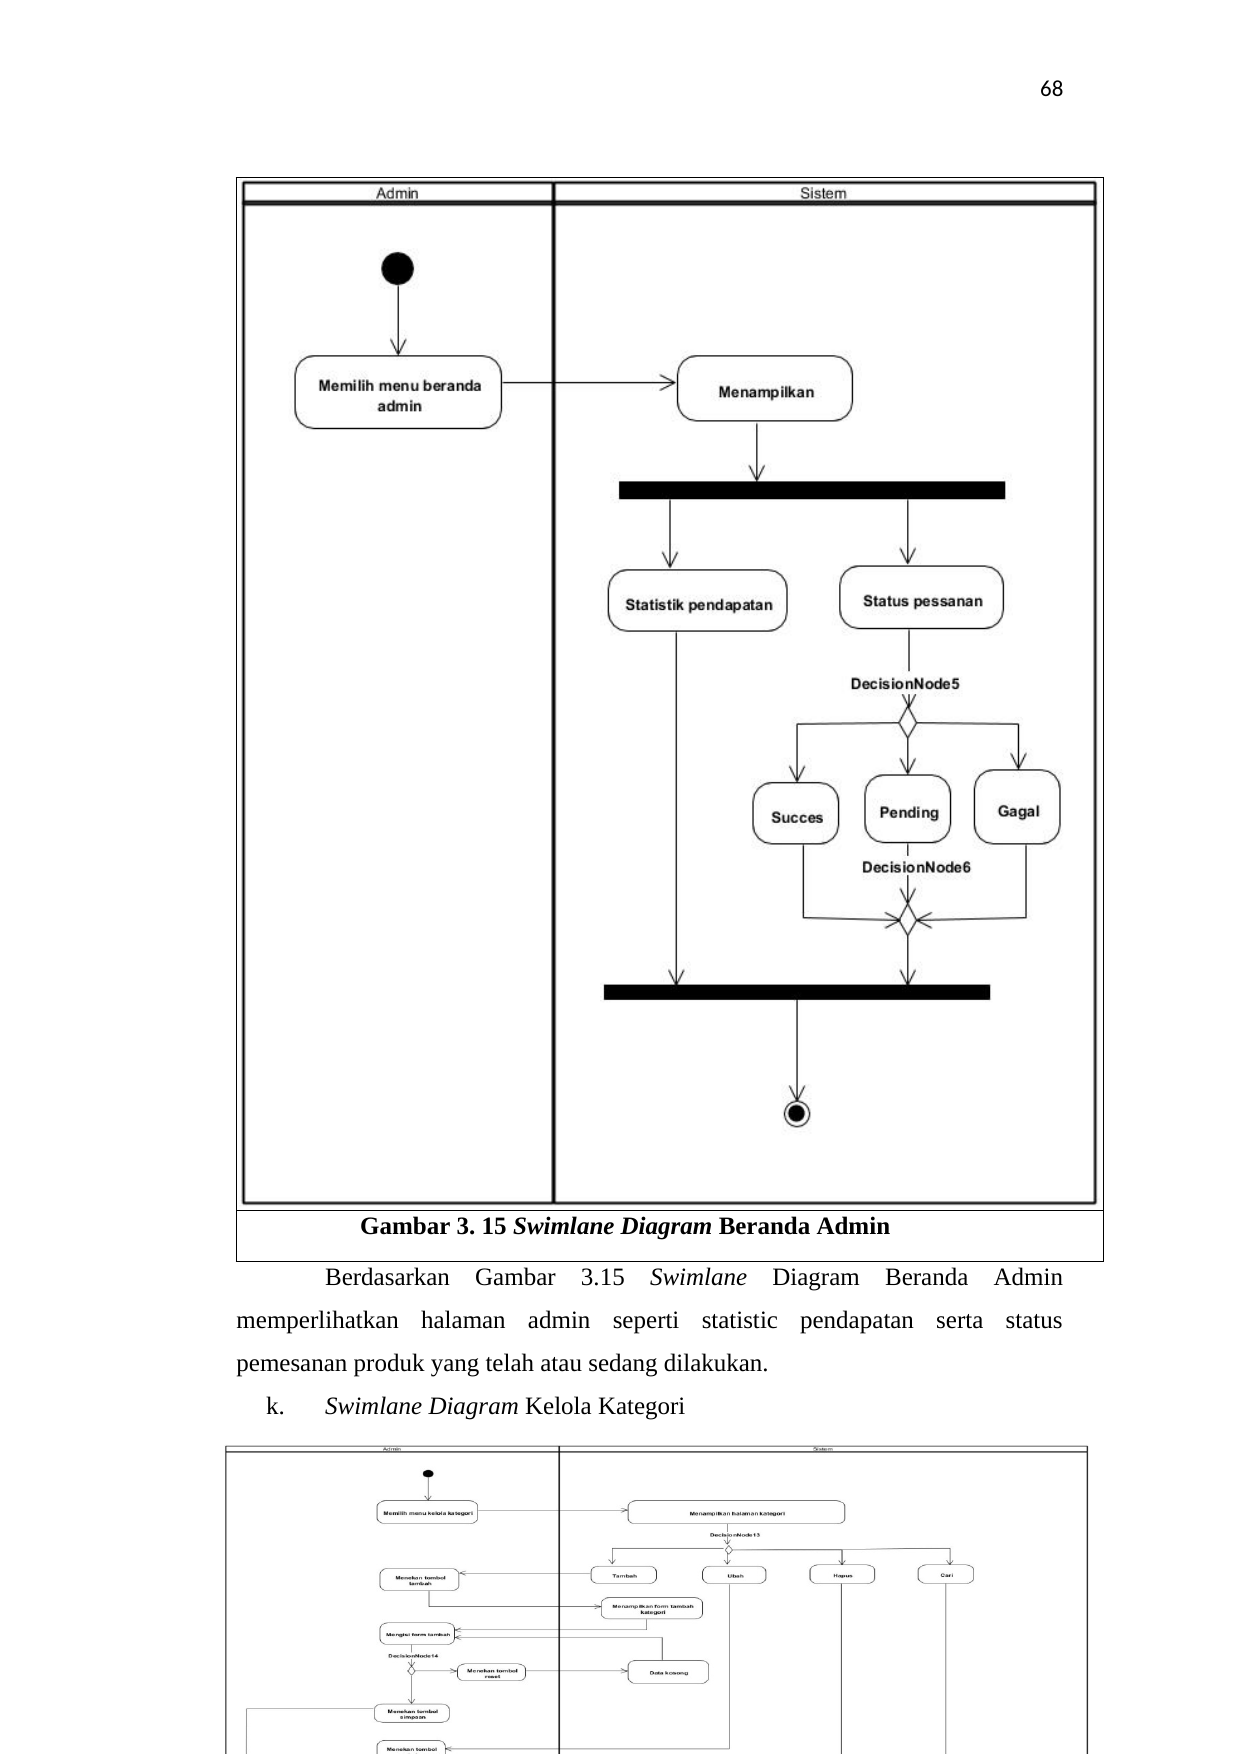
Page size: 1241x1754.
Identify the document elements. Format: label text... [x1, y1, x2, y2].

picture [223, 1444, 1089, 1754]
table_cell Gambar 3. 15 Swimlane Diagram Beranda Admin [237, 1211, 1103, 1261]
list Swimlane Diagram Kelola Kategori [266, 1391, 1063, 1420]
table_header [237, 178, 1103, 1210]
text Berdasarkan Gambar 3.15 Swimlane Diagram Beranda Admin memperlihatkan halaman admin seperti statistic pendapatan serta status pemesanan produk yang telah atau sedang dilakukan. [236, 1262, 1063, 1377]
